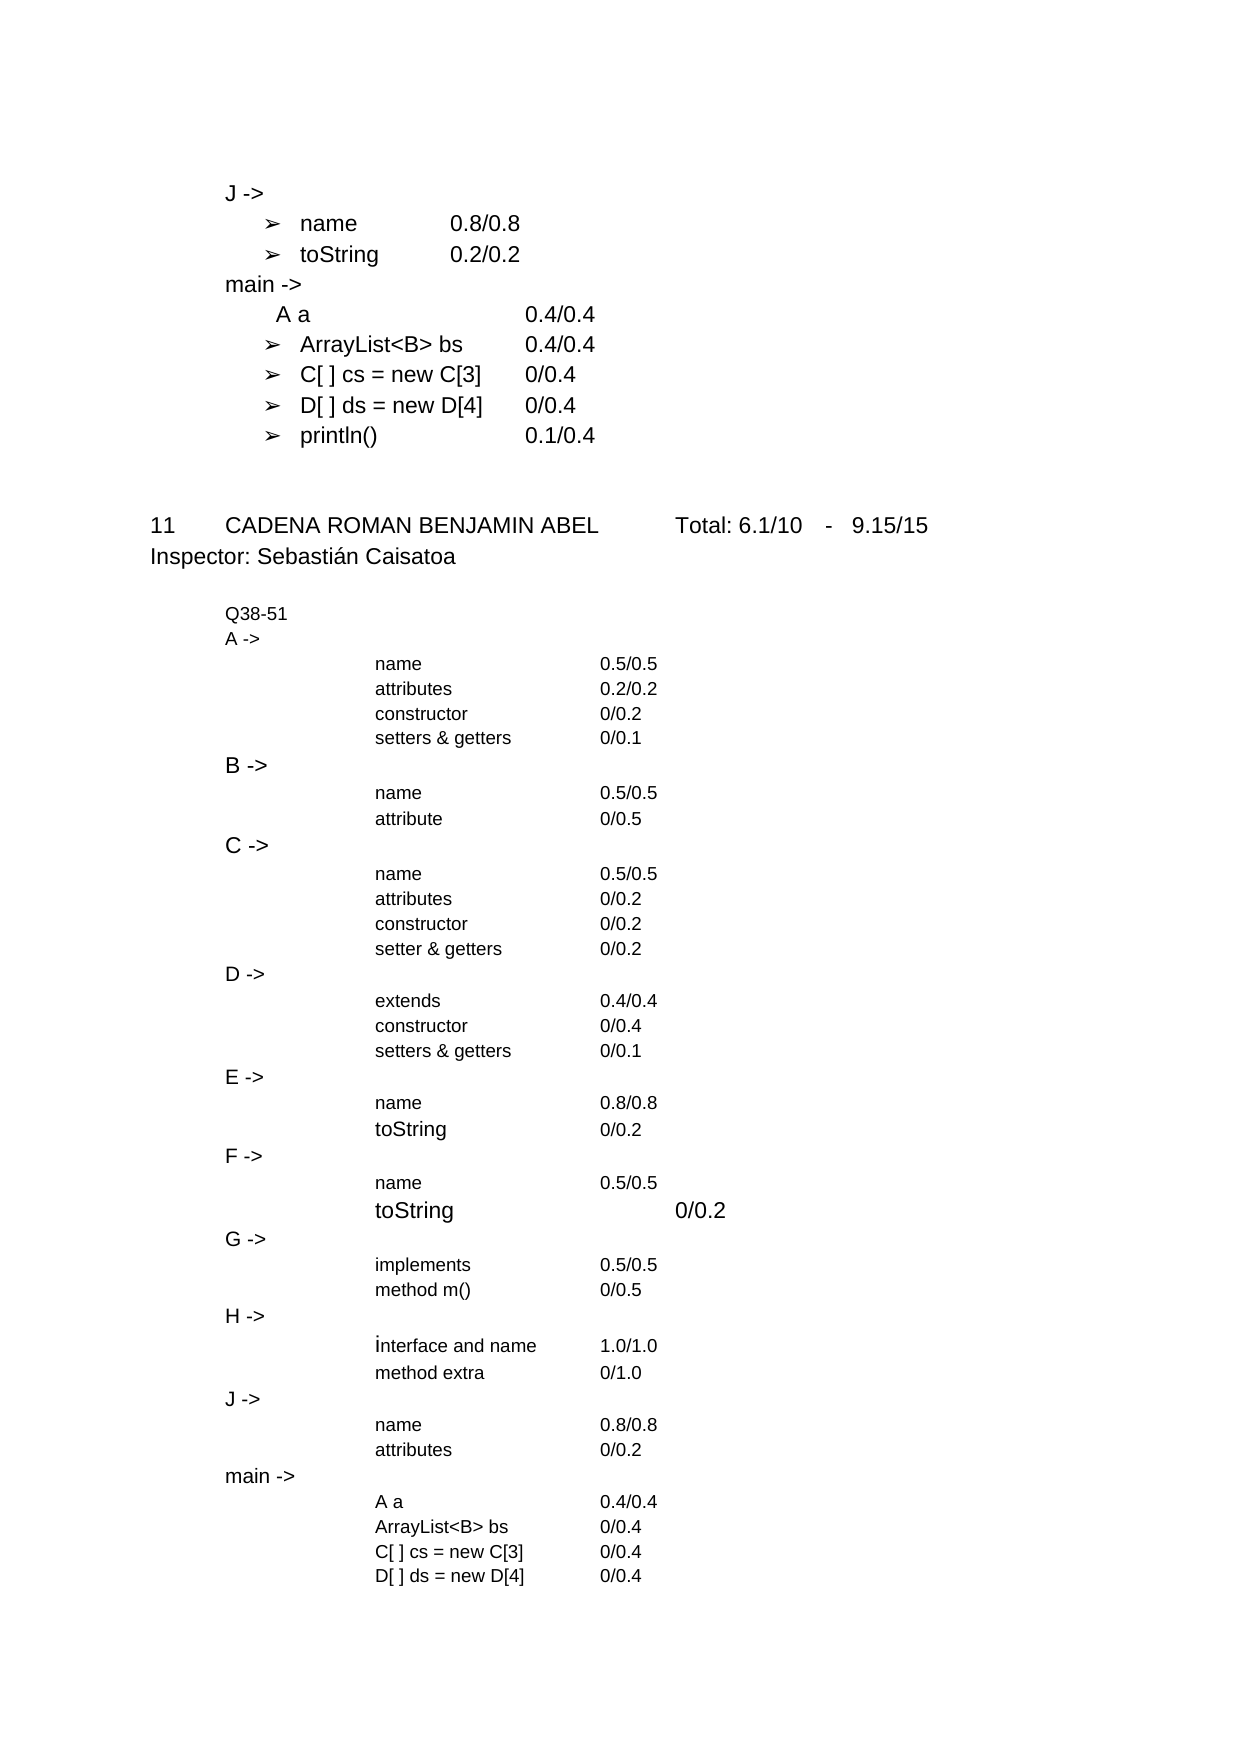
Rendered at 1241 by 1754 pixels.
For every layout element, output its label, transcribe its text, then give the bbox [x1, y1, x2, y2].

text H -> [225, 1304, 1090, 1328]
text B -> [225, 752, 1090, 778]
text main -> [225, 1463, 1090, 1487]
text 11 CADENA ROMAN BENJAMIN ABEL Total: 6.1/10 - 9.15/15 [150, 512, 1090, 539]
text name 0.5/0.5 [225, 862, 1090, 884]
text A a 0.4/0.4 [300, 1491, 1090, 1512]
text name 0.5/0.5 [300, 653, 1090, 674]
text setters & getters 0/0.1 [300, 727, 1090, 749]
text main -> [225, 271, 1090, 297]
text name 0.8/0.8 [300, 1092, 1090, 1113]
text D[ ] ds = new D[4] 0/0.4 [300, 1565, 1090, 1587]
text constructor 0/0.4 [300, 1015, 1090, 1036]
text method extra 0/1.0 [300, 1362, 1090, 1383]
text name 0.5/0.5 [225, 782, 1090, 804]
text setters & getters 0/0.1 [300, 1040, 1090, 1061]
text toString 0/0.2 [300, 1117, 1090, 1141]
list ArrayList<B> bs 0.4/0.4 [262, 331, 1090, 358]
text constructor 0/0.2 [375, 702, 1090, 724]
text J -> [225, 1386, 1090, 1410]
text attributes 0.2/0.2 [300, 677, 1090, 699]
text G -> [225, 1227, 1090, 1251]
text D -> [225, 962, 1090, 986]
text J -> [225, 180, 1090, 207]
text C[ ] cs = new C[3] 0/0.4 [300, 1541, 1090, 1562]
text setter & getters 0/0.2 [225, 937, 1090, 959]
text implements 0.5/0.5 [375, 1254, 1090, 1276]
text ArrayList<B> bs 0/0.4 [300, 1516, 1090, 1537]
text extends 0.4/0.4 [225, 990, 1090, 1011]
text A -> [225, 628, 1090, 649]
text Q38-51 [225, 603, 1090, 625]
text method m() 0/0.5 [375, 1279, 1090, 1301]
text attributes 0/0.2 [225, 888, 1090, 909]
text C -> [225, 832, 1090, 859]
text interface and name 1.0/1.0 [225, 1331, 1090, 1358]
list println() 0.1/0.4 [262, 422, 1090, 448]
list name 0.8/0.8 [262, 210, 1090, 237]
text Inspector: Sebastián Caisatoa [150, 543, 1090, 569]
text E -> [225, 1064, 1090, 1088]
text A a 0.4/0.4 [225, 301, 1090, 327]
text F -> [225, 1144, 1090, 1168]
text constructor 0/0.2 [225, 913, 1090, 934]
list C[ ] cs = new C[3] 0/0.4 [262, 361, 1090, 388]
text attribute 0/0.5 [300, 807, 1090, 829]
list toString 0.2/0.2 [262, 241, 1090, 267]
text attributes 0/0.2 [300, 1439, 1090, 1460]
list D[ ] ds = new D[4] 0/0.4 [262, 392, 1090, 418]
text name 0.8/0.8 [300, 1414, 1090, 1435]
text name 0.5/0.5 [375, 1172, 1090, 1193]
